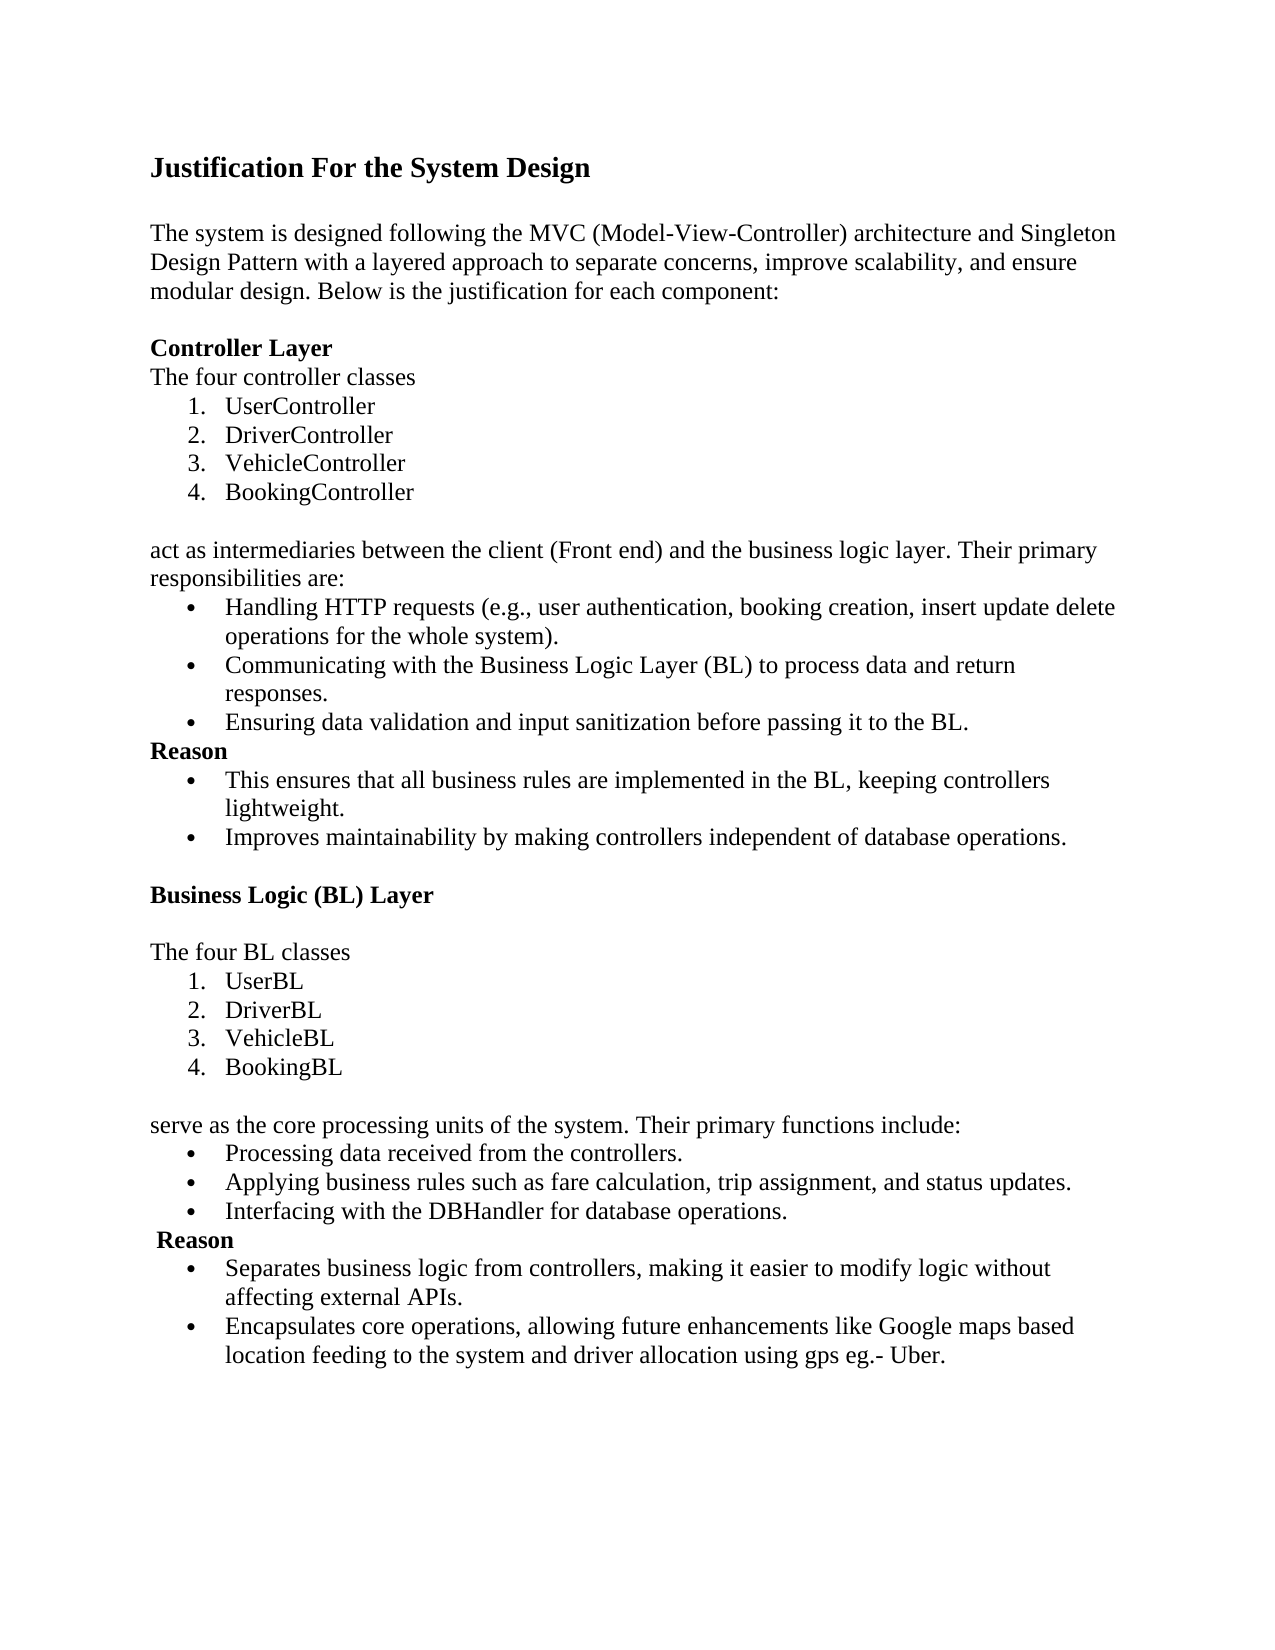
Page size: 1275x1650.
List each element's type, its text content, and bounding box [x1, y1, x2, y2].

list VehicleController [187, 448, 1125, 477]
list Handling HTTP requests (e.g., user authentication, booking creation, insert update delete operations for the whole system). [187, 592, 1125, 650]
text act as intermediaries between the client (Front end) and the business logic layer. Their primary responsibilities are: [150, 535, 1125, 592]
text Controller Layer [150, 333, 1125, 362]
list Improves maintainability by making controllers independent of database operations. [187, 822, 1125, 851]
text Business Logic (BL) Layer [150, 880, 1125, 908]
list UserBL [187, 966, 1125, 995]
text Reason [150, 736, 1125, 765]
list Processing data received from the controllers. [187, 1138, 1125, 1167]
text The system is designed following the MVC (Model-View-Controller) architecture and Singleton Design Pattern with a layered approach to separate concerns, improve scalability, and ensure modular design. Below is the justification for each component: [150, 218, 1125, 305]
list DriverController [187, 420, 1125, 448]
list UserController [187, 391, 1125, 420]
list VehicleBL [187, 1023, 1125, 1052]
text serve as the core processing units of the system. Their primary functions include: [150, 1110, 1125, 1138]
list DriverBL [187, 995, 1125, 1023]
text Reason [150, 1225, 1125, 1253]
list Separates business logic from controllers, making it easier to modify logic without affecting external APIs. [187, 1253, 1125, 1311]
list Encapsulates core operations, allowing future enhancements like Google maps based location feeding to the system and driver allocation using gps eg.- Uber. [187, 1311, 1125, 1368]
text The four controller classes [150, 362, 1125, 391]
list BookingController [187, 477, 1125, 506]
list BookingBL [187, 1052, 1125, 1081]
list Interfacing with the DBHandler for database operations. [187, 1196, 1125, 1225]
list Communicating with the Business Logic Layer (BL) to process data and return responses. [187, 650, 1125, 707]
subtitle Justification For the System Design [150, 150, 1125, 183]
list This ensures that all business rules are implemented in the BL, keeping controllers lightweight. [187, 765, 1125, 822]
list Applying business rules such as fare calculation, trip assignment, and status updates. [187, 1167, 1125, 1196]
list Ensuring data validation and input sanitization before passing it to the BL. [187, 707, 1125, 736]
text The four BL classes [150, 937, 1125, 966]
